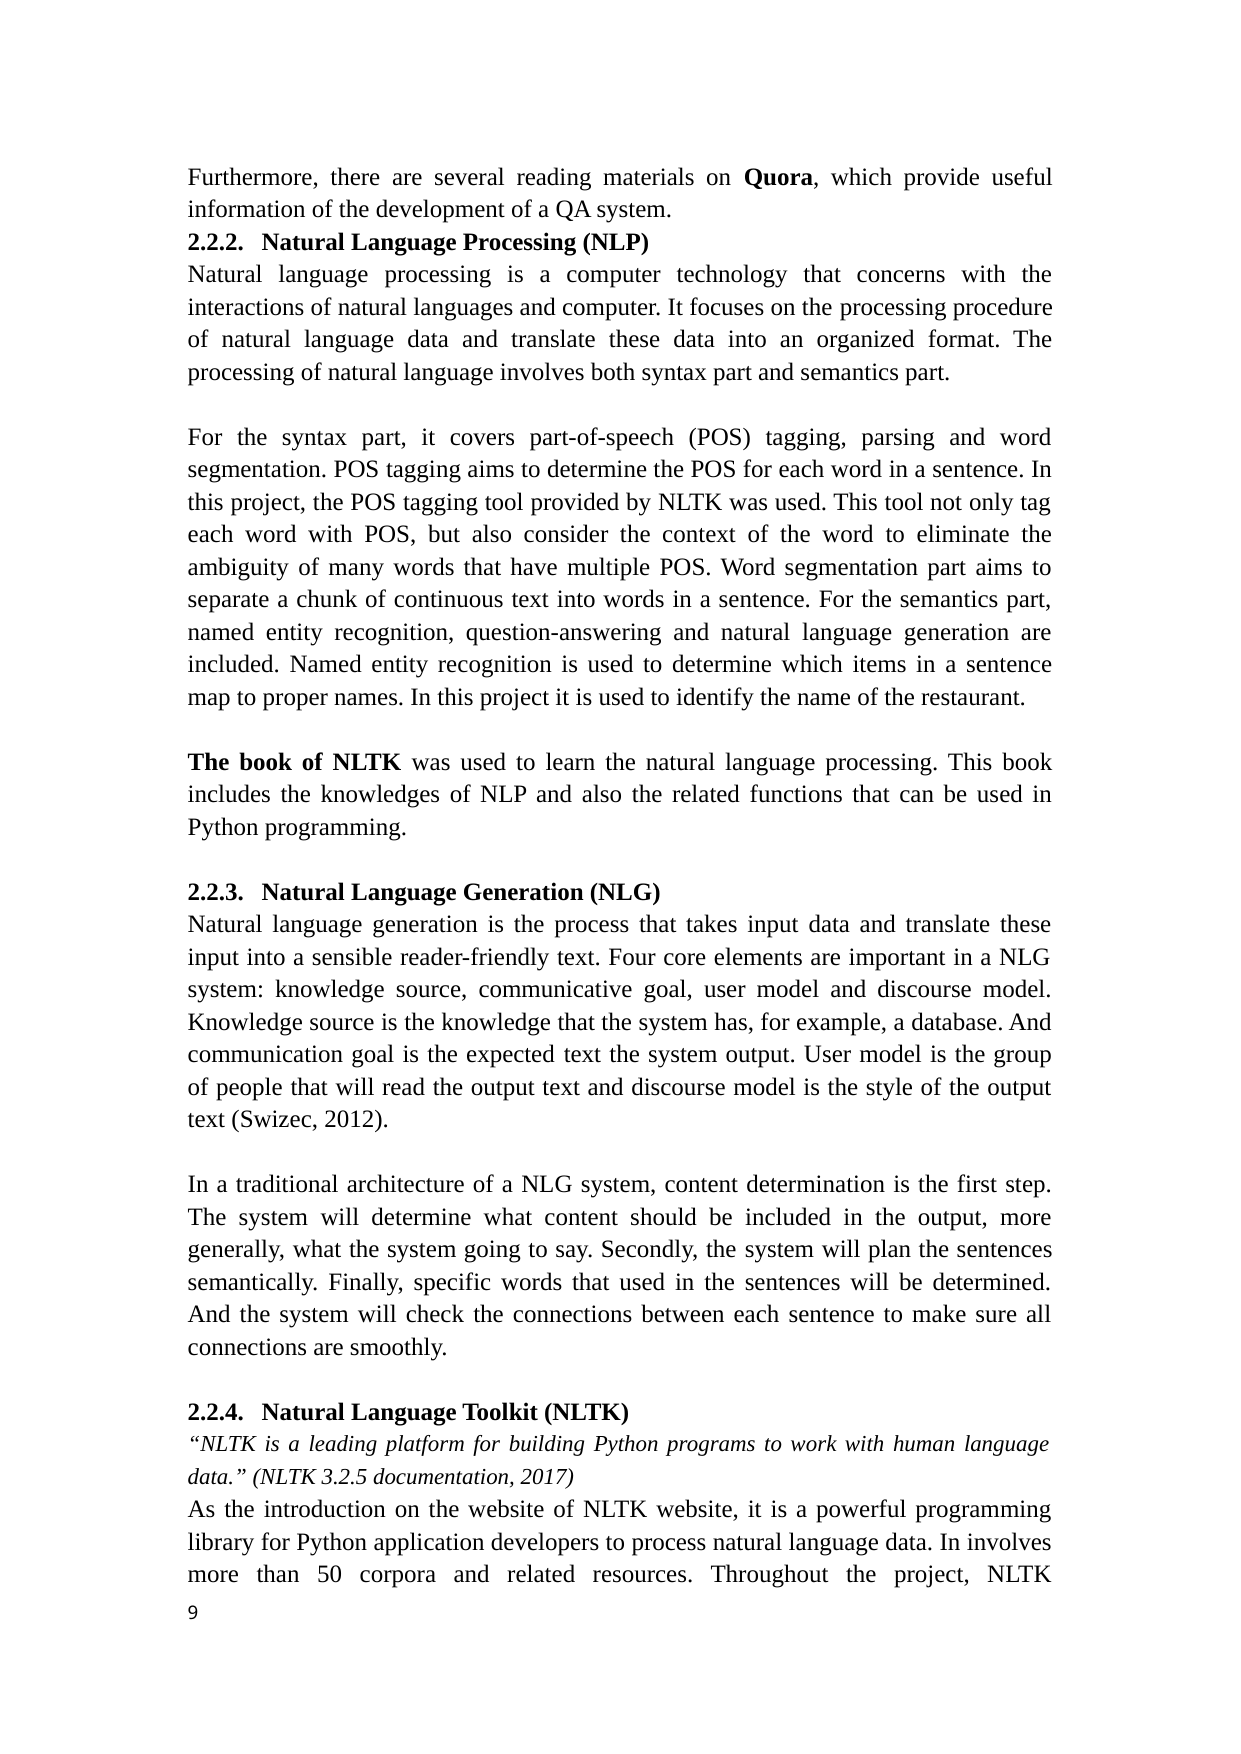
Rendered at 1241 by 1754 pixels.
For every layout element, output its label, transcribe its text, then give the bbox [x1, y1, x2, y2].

text Natural language generation is the process that takes input data and translate these input into a sensible reader-friendly text. Four core elements are important in a NLG system: knowledge source, communicative goal, user model and discourse model. Knowledge source is the knowledge that the system has, for example, a database. And communication goal is the expected text the system output. User model is the group of people that will read the output text and discourse model is the style of the output text (Swizec, 2012). [187, 907, 1053, 1135]
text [187, 160, 1053, 225]
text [187, 1492, 1053, 1590]
list Natural Language Toolkit (NLTK) [187, 1395, 1053, 1427]
text In a traditional architecture of a NLG system, content determination is the first step. The system will determine what content should be included in the output, more generally, what the system going to say. Secondly, the system will plan the sentences semantically. Finally, specific words that used in the sentences will be determined. And the system will check the connections between each sentence to make sure all connections are smoothly. [187, 1167, 1053, 1362]
list Natural Language Processing (NLP) [187, 225, 1053, 257]
text Natural language processing is a computer technology that concerns with the interactions of natural languages and computer. It focuses on the processing procedure of natural language data and translate these data into an organized format. The processing of natural language involves both syntax part and semantics part. [187, 257, 1053, 387]
text “NLTK is a leading platform for building Python programs to work with human language data.” (NLTK 3.2.5 documentation, 2017) [187, 1427, 1053, 1492]
list Natural Language Generation (NLG) [187, 875, 1053, 907]
text For the syntax part, it covers part-of-speech (POS) tagging, parsing and word segmentation. POS tagging aims to determine the POS for each word in a sentence. In this project, the POS tagging tool provided by NLTK was used. This tool not only tag each word with POS, but also consider the context of the word to eliminate the ambiguity of many words that have multiple POS. Word segmentation part aims to separate a chunk of continuous text into words in a sentence. For the semantics part, named entity recognition, question-answering and natural language generation are included. Named entity recognition is used to determine which items in a sentence map to proper names. In this project it is used to identify the name of the restaurant. [187, 420, 1053, 712]
text The book of NLTK was used to learn the natural language processing. This book includes the knowledges of NLP and also the related functions that can be used in Python programming. [187, 745, 1053, 842]
